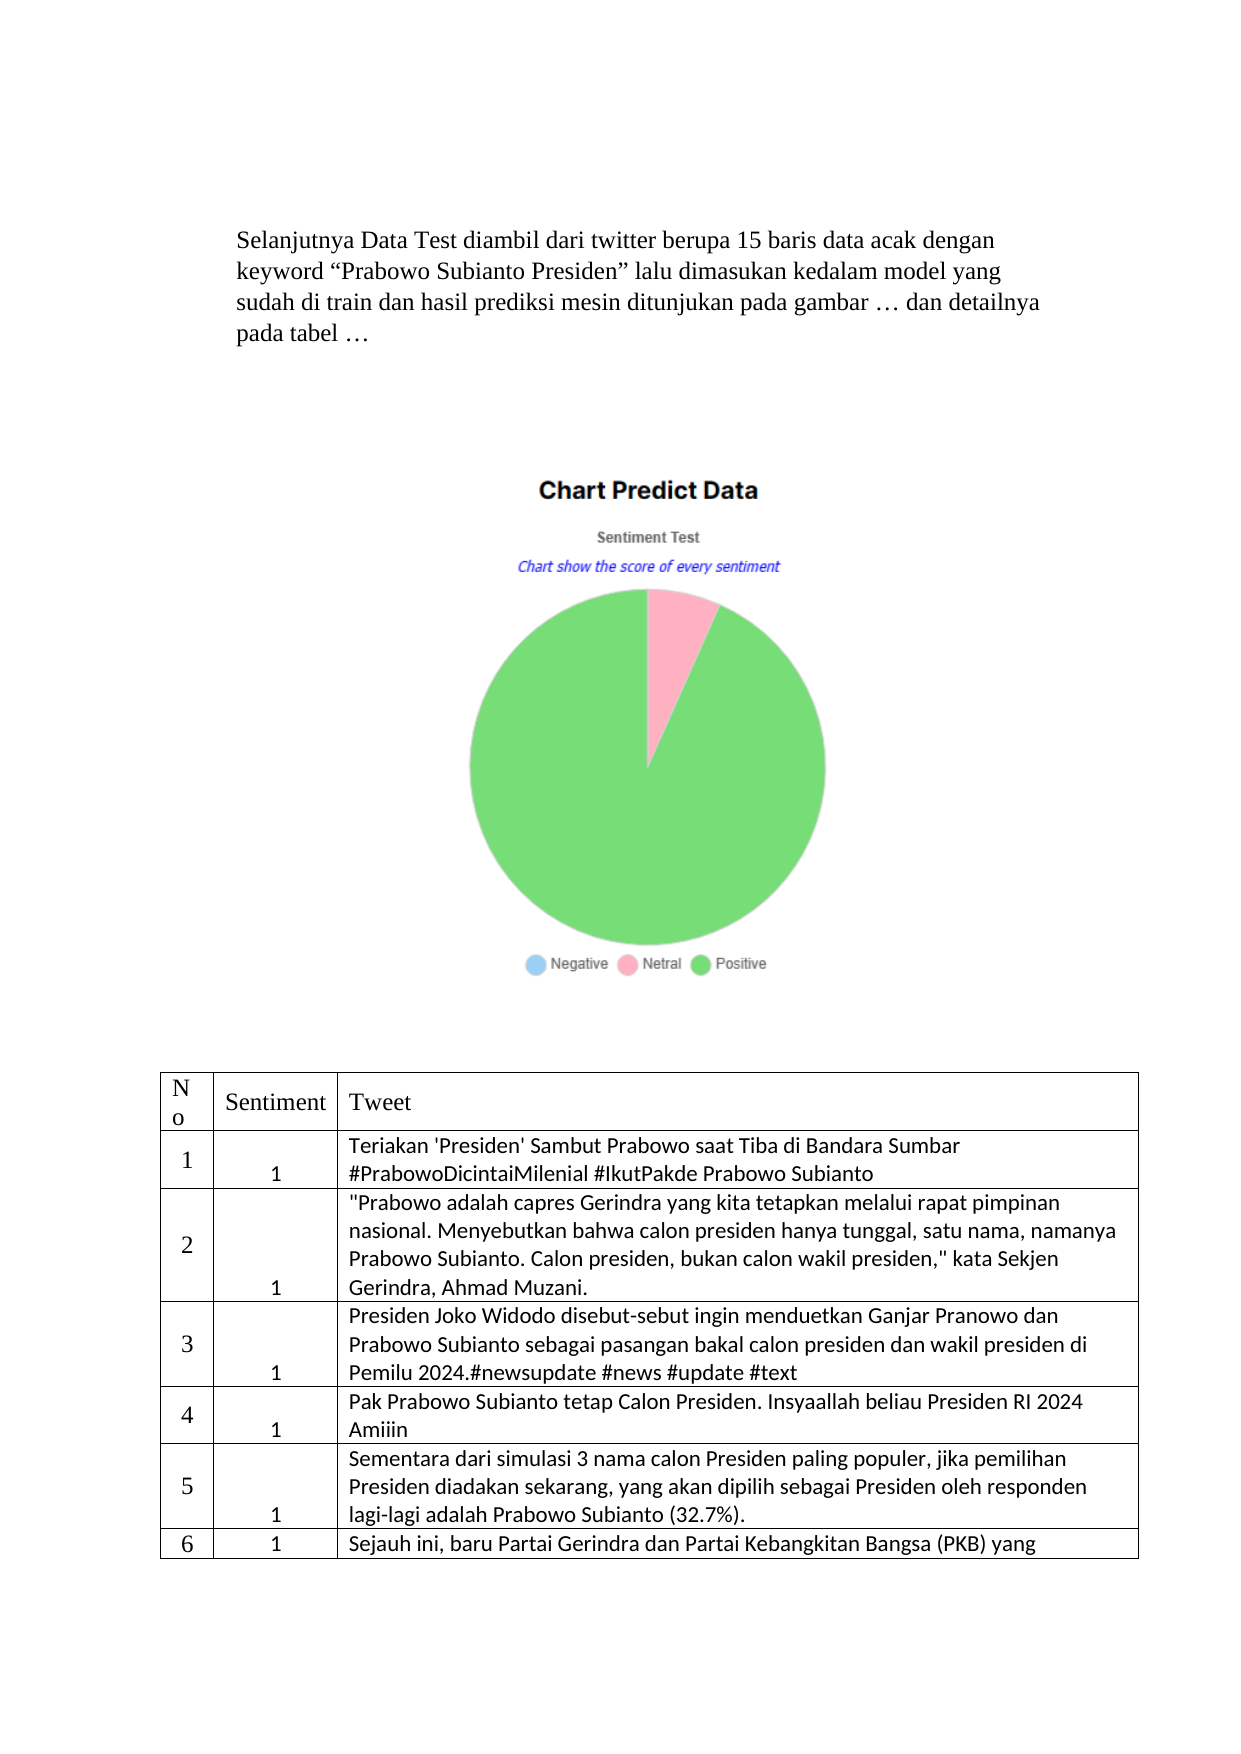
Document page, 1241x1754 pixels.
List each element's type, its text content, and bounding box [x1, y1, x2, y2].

table_header Tweet [338, 1073, 1138, 1130]
table_cell 1 [214, 1302, 337, 1386]
table_header Sentiment [214, 1073, 337, 1130]
table_cell 1 [214, 1529, 337, 1558]
table_cell "Prabowo adalah capres Gerindra yang kita tetapkan melalui rapat pimpinan nasional. Menyebutkan bahwa calon presiden hanya tunggal, satu nama, namanya Prabowo Subianto. Calon presiden, bukan calon wakil presiden," kata Sekjen Gerindra, Ahmad Muzani. [338, 1189, 1138, 1301]
table_cell 6 [161, 1529, 213, 1558]
table_cell Teriakan 'Presiden' Sambut Prabowo saat Tiba di Bandara Sumbar #PrabowoDicintaiMilenial #IkutPakde Prabowo Subianto [338, 1131, 1138, 1187]
table_cell 2 [161, 1189, 213, 1301]
table_cell 5 [161, 1444, 213, 1528]
text Selanjutnya Data Test diambil dari twitter berupa 15 baris data acak dengan keyword “Prabowo Subianto Presiden” lalu dimasukan kedalam model yang sudah di train dan hasil prediksi mesin ditunjukan pada gambar … dan detailnya pada tabel … [236, 225, 1063, 347]
table_cell 1 [214, 1387, 337, 1443]
picture [235, 460, 1063, 1003]
table_cell Sementara dari simulasi 3 nama calon Presiden paling populer, jika pemilihan Presiden diadakan sekarang, yang akan dipilih sebagai Presiden oleh responden lagi-lagi adalah Prabowo Subianto (32.7%). [338, 1444, 1138, 1528]
table_cell 3 [161, 1302, 213, 1386]
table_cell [338, 1529, 1138, 1558]
table_cell 1 [214, 1444, 337, 1528]
table_cell 1 [161, 1131, 213, 1187]
table_cell 4 [161, 1387, 213, 1443]
table_cell Presiden Joko Widodo disebut-sebut ingin menduetkan Ganjar Pranowo dan Prabowo Subianto sebagai pasangan bakal calon presiden dan wakil presiden di Pemilu 2024.#newsupdate #news #update #text [338, 1302, 1138, 1386]
table_cell Pak Prabowo Subianto tetap Calon Presiden. Insyaallah beliau Presiden RI 2024 Amiiin [338, 1387, 1138, 1443]
table_header No [161, 1073, 213, 1130]
table_cell 1 [214, 1189, 337, 1301]
table_cell 1 [214, 1131, 337, 1187]
